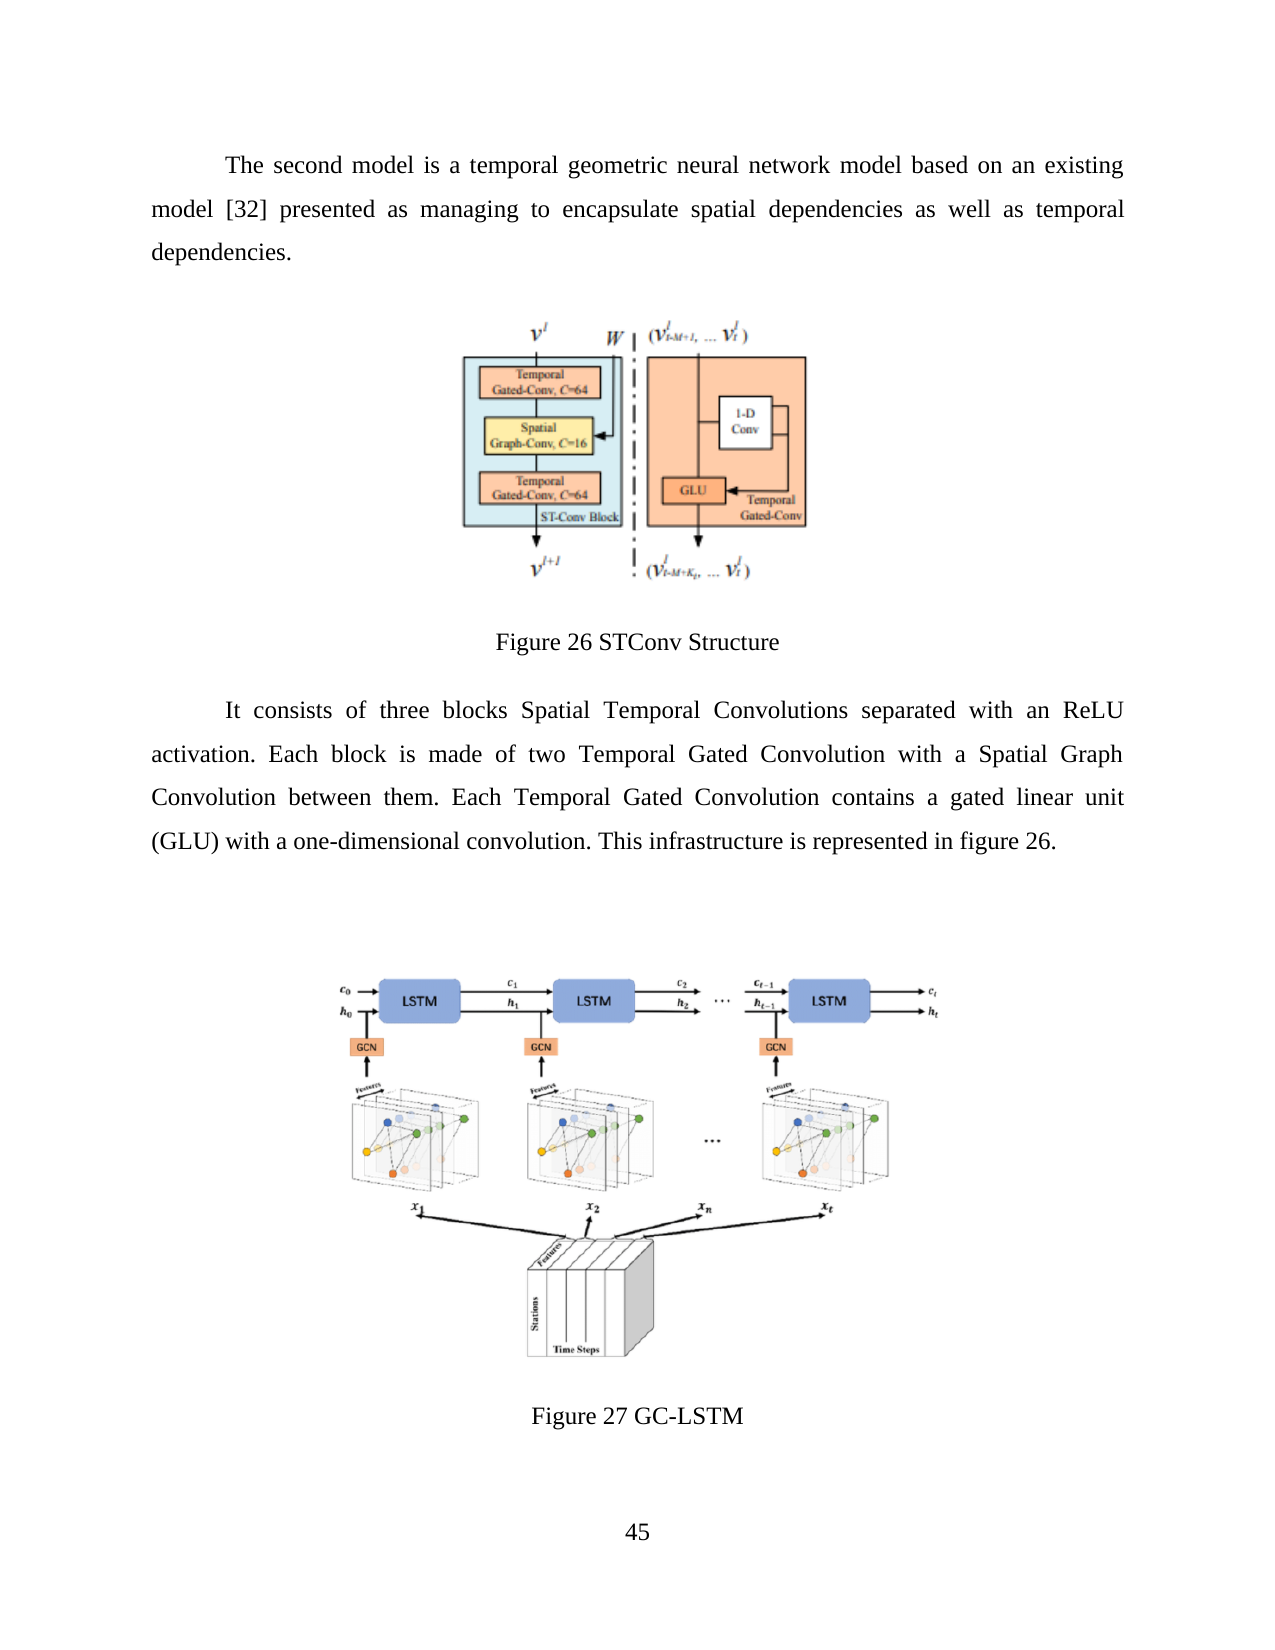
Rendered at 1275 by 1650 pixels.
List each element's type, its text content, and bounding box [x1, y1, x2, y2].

text Figure 26 STConv Structure [150, 627, 1125, 656]
text The second model is a temporal geometric neural network model based on an existing model presented as managing to encapsulate spatial dependencies as well as temporal dependencies. [151, 150, 1125, 266]
picture [456, 305, 819, 589]
picture [333, 962, 942, 1363]
text Figure 27 GC-LSTM [150, 1401, 1125, 1430]
text It consists of three blocks Spatial Temporal Convolutions separated with an ReLU activation. Each block is made of two Temporal Gated Convolution with a Spatial Graph Convolution between them. Each Temporal Gated Convolution contains a gated linear unit (GLU) with a one-dimensional convolution. This infrastructure is represented in figure 26. [151, 695, 1125, 855]
